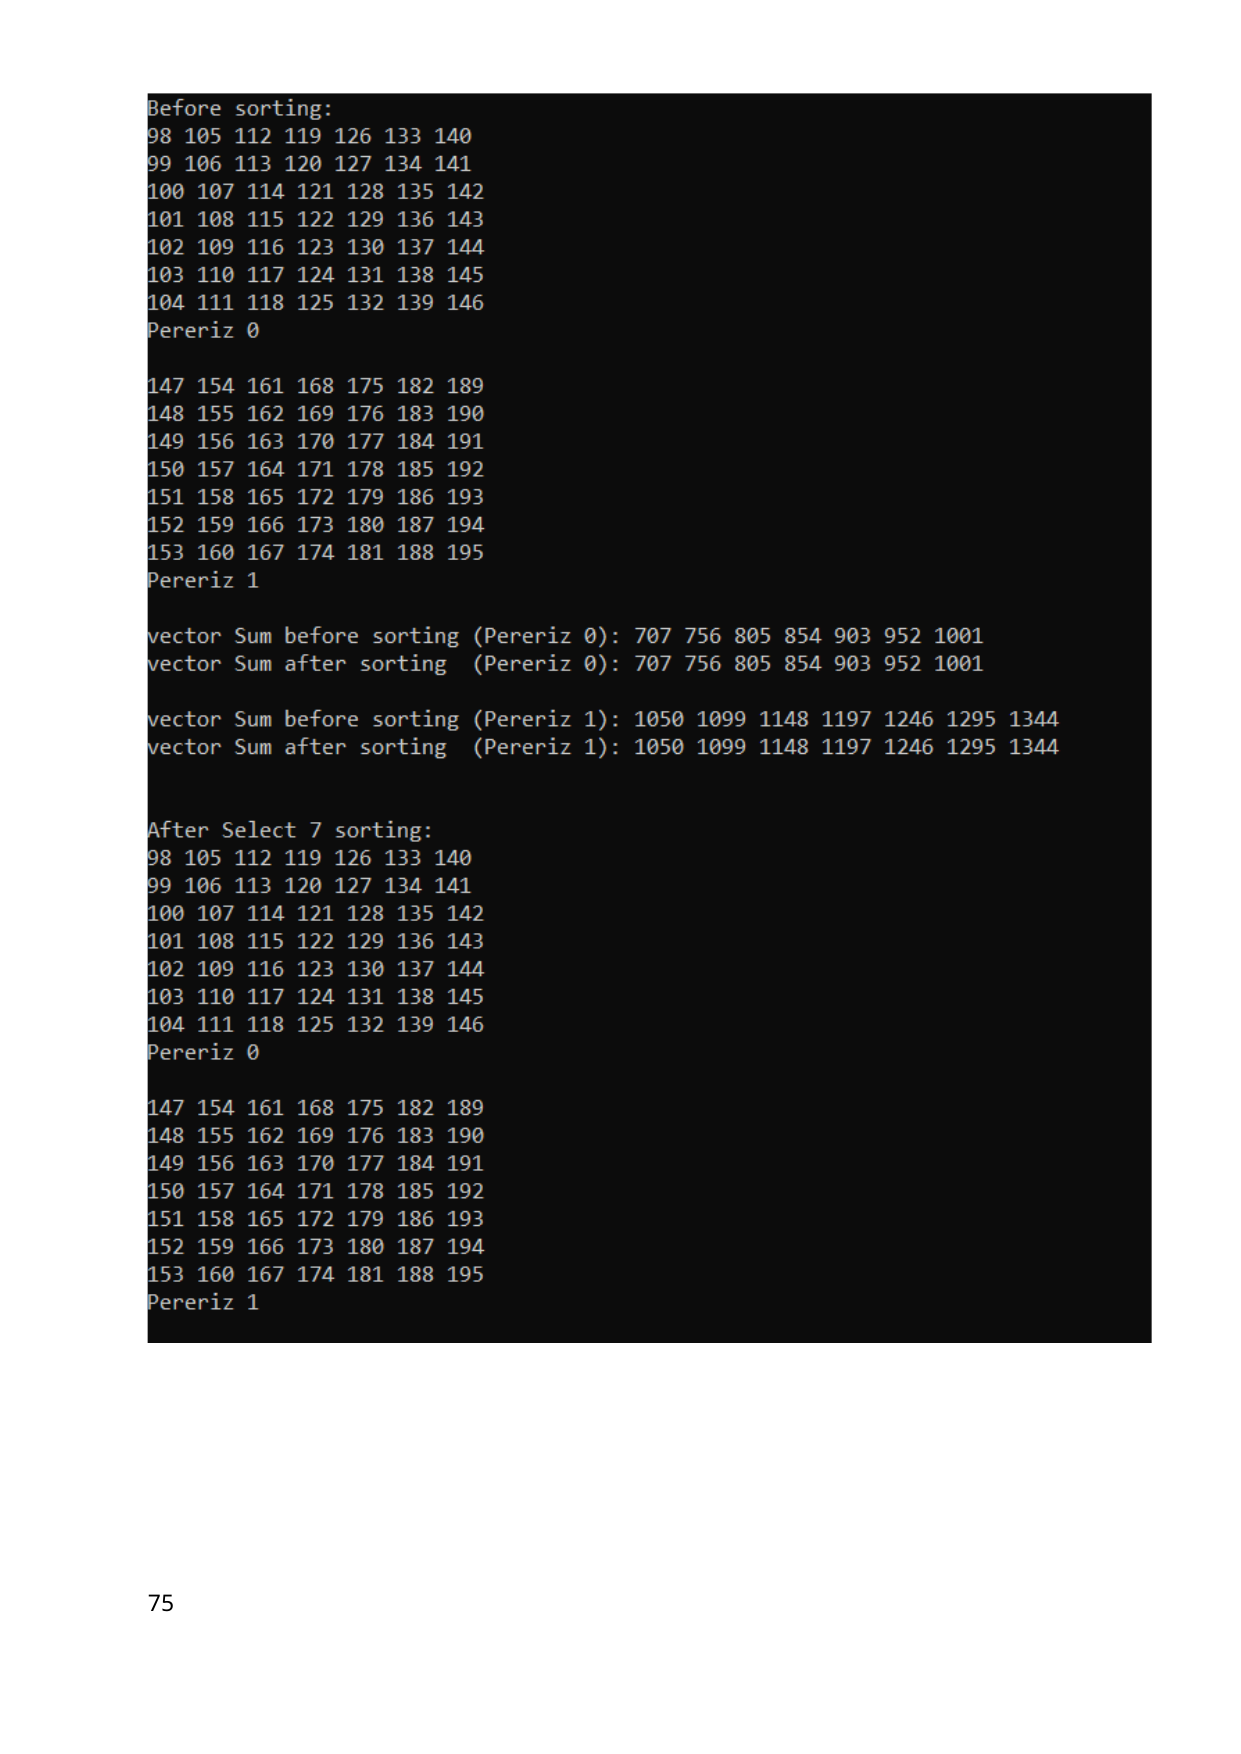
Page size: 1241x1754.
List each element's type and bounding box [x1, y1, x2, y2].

picture [147, 88, 1152, 1343]
